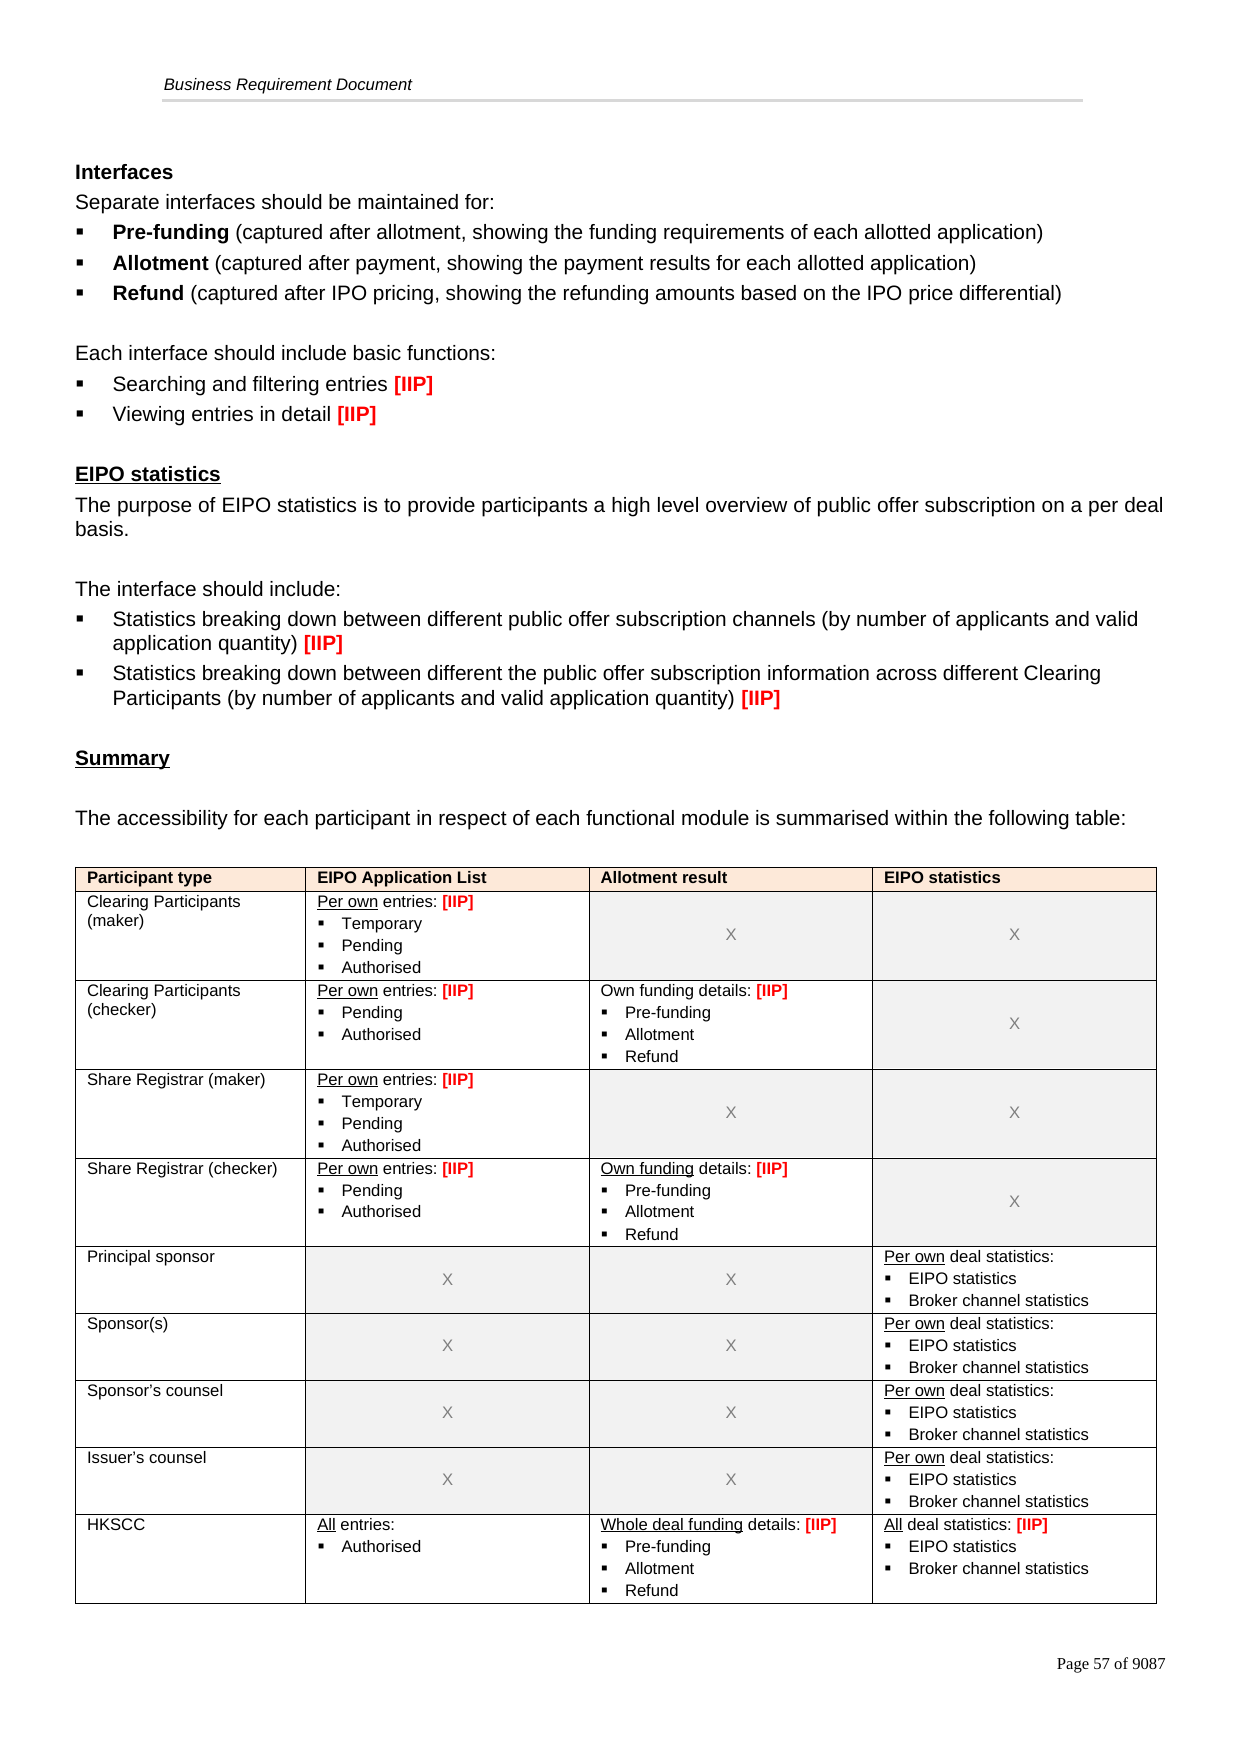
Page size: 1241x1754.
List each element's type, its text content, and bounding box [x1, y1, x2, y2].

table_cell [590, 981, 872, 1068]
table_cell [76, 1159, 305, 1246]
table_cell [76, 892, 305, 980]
text The purpose of EIPO statistics is to provide participants a high level overview of public offer subscription on a per deal basis. [75, 492, 1165, 540]
list Statistics breaking down between different the public offer subscription information across different Clearing Participants (by number of applicants and valid application quantity) [IIP] [75, 661, 1165, 709]
text Each interface should include basic functions: [75, 341, 1165, 365]
list Allotment (captured after payment, showing the payment results for each allotted application) [75, 250, 1165, 274]
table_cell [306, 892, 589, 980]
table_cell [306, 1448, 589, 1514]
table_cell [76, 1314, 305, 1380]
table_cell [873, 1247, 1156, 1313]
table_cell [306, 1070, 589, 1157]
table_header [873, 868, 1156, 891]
text Summary [75, 746, 1165, 770]
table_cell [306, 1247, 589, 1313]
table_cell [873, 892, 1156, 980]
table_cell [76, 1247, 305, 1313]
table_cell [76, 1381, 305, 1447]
list Searching and filtering entries [IIP] [75, 371, 1165, 395]
text EIPO statistics [75, 462, 1165, 486]
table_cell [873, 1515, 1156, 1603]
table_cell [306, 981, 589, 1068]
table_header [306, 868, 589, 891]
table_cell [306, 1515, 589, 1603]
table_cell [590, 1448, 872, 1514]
list Viewing entries in detail [IIP] [75, 402, 1165, 426]
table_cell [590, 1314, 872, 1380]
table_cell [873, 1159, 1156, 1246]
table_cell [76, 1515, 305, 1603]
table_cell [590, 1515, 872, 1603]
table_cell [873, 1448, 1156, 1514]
text Interfaces [75, 159, 1165, 183]
list Refund (captured after IPO pricing, showing the refunding amounts based on the IPO price differential) [75, 281, 1165, 305]
text Separate interfaces should be maintained for: [75, 190, 1165, 214]
list Pre-funding (captured after allotment, showing the funding requirements of each allotted application) [75, 220, 1165, 244]
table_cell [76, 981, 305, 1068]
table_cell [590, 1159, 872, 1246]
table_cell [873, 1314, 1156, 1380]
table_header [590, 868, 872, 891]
list Statistics breaking down between different public offer subscription channels (by number of applicants and valid application quantity) [IIP] [75, 607, 1165, 655]
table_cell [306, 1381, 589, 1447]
text The interface should include: [75, 577, 1165, 601]
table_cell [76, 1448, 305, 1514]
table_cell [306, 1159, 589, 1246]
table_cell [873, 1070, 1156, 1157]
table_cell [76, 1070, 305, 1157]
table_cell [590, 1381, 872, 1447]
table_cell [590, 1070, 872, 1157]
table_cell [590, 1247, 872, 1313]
text The accessibility for each participant in respect of each functional module is summarised within the following table: [75, 806, 1165, 830]
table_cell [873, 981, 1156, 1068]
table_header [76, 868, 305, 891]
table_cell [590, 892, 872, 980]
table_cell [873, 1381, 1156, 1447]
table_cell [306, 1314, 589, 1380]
